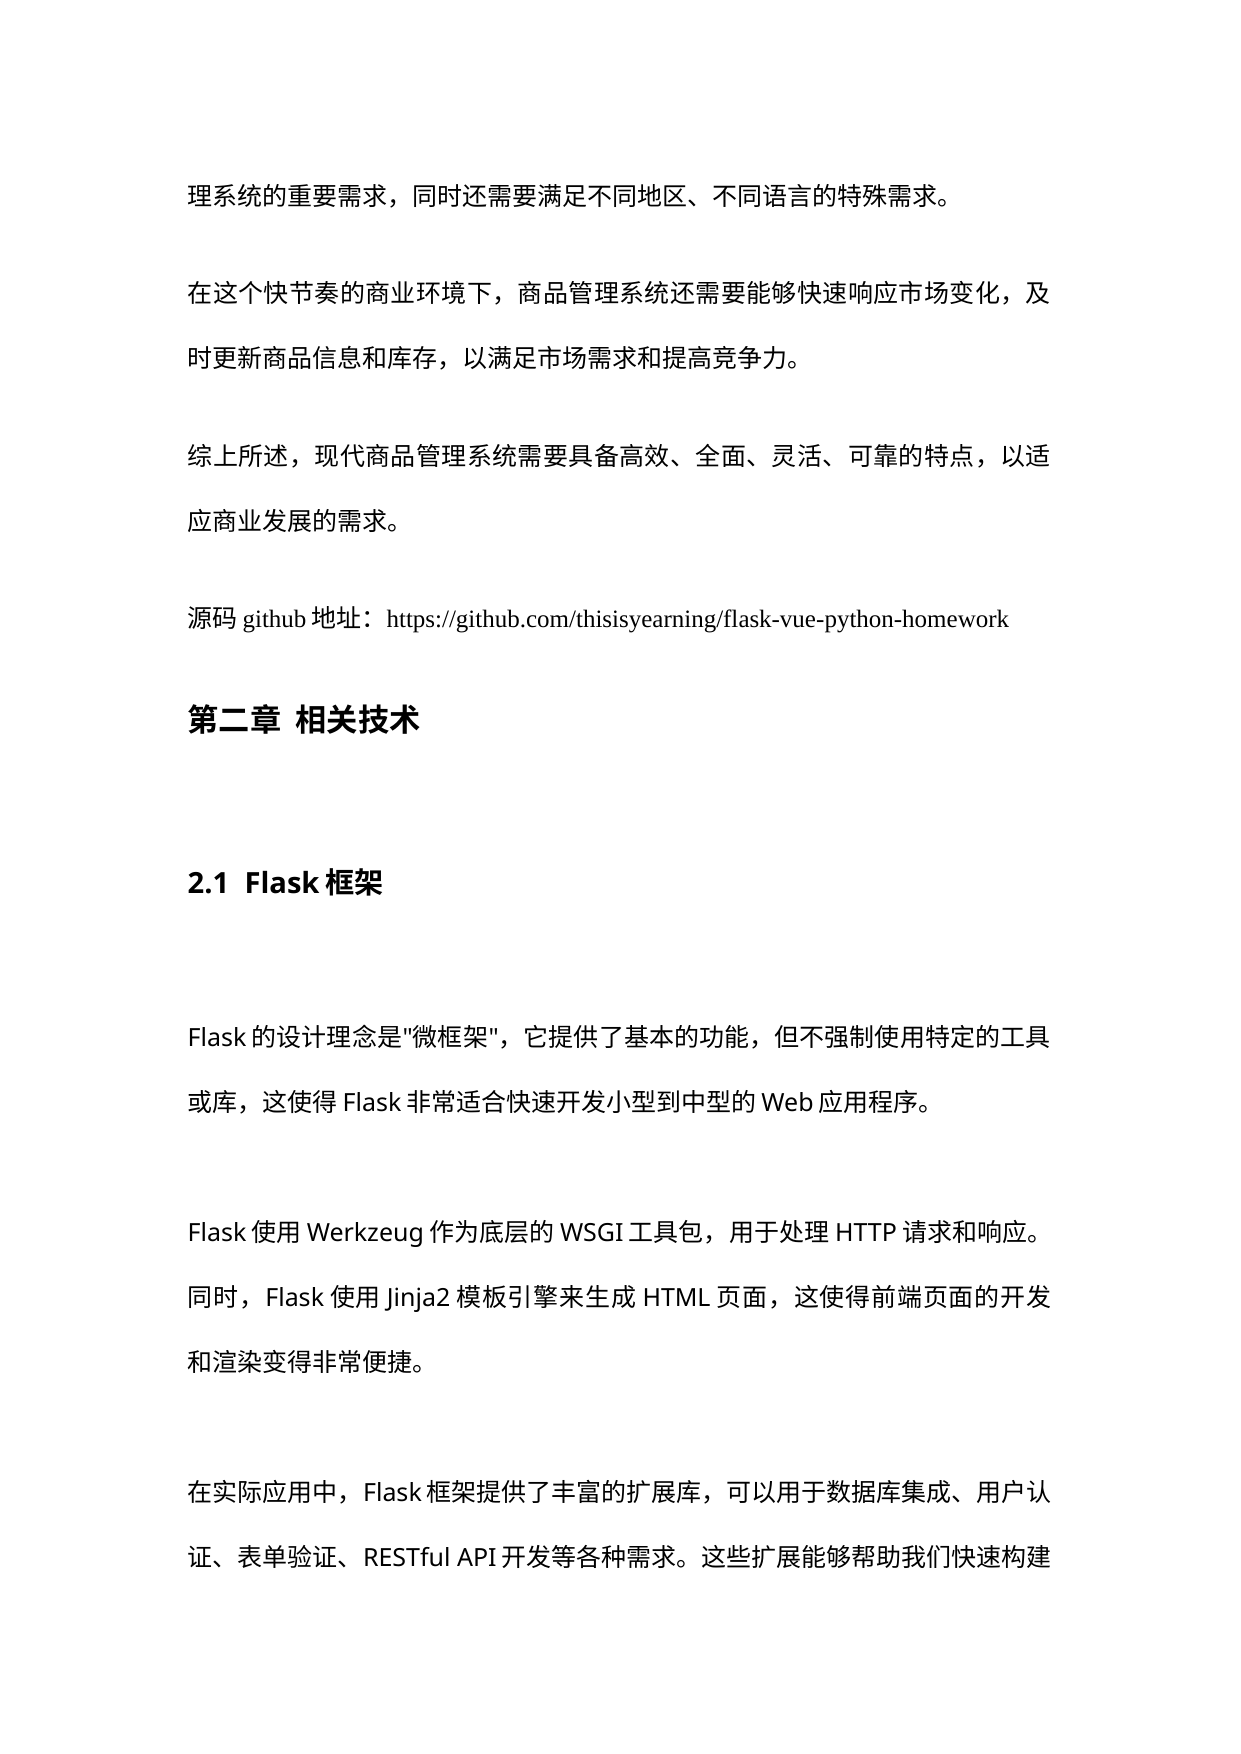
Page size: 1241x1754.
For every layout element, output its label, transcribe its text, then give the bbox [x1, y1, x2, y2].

text 源码github地址：https://github.com/thisisyearning/flask-vue-python-homework [187, 584, 1053, 649]
subtitle 第二章 相关技术 [187, 685, 1053, 750]
subtitle 2.1 Flask框架 [187, 848, 1053, 913]
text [187, 1458, 1053, 1588]
text Flask的设计理念是"微框架"，它提供了基本的功能，但不强制使用特定的工具或库，这使得Flask非常适合快速开发小型到中型的Web应用程序。 [187, 1003, 1053, 1133]
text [187, 162, 1053, 227]
text 综上所述，现代商品管理系统需要具备高效、全面、灵活、可靠的特点，以适应商业发展的需求。 [187, 422, 1053, 552]
text 在这个快节奏的商业环境下，商品管理系统还需要能够快速响应市场变化，及时更新商品信息和库存，以满足市场需求和提高竞争力。 [187, 259, 1053, 389]
text Flask使用Werkzeug作为底层的WSGI工具包，用于处理HTTP请求和响应。同时，Flask使用Jinja2模板引擎来生成HTML页面，这使得前端页面的开发和渲染变得非常便捷。 [187, 1198, 1053, 1393]
